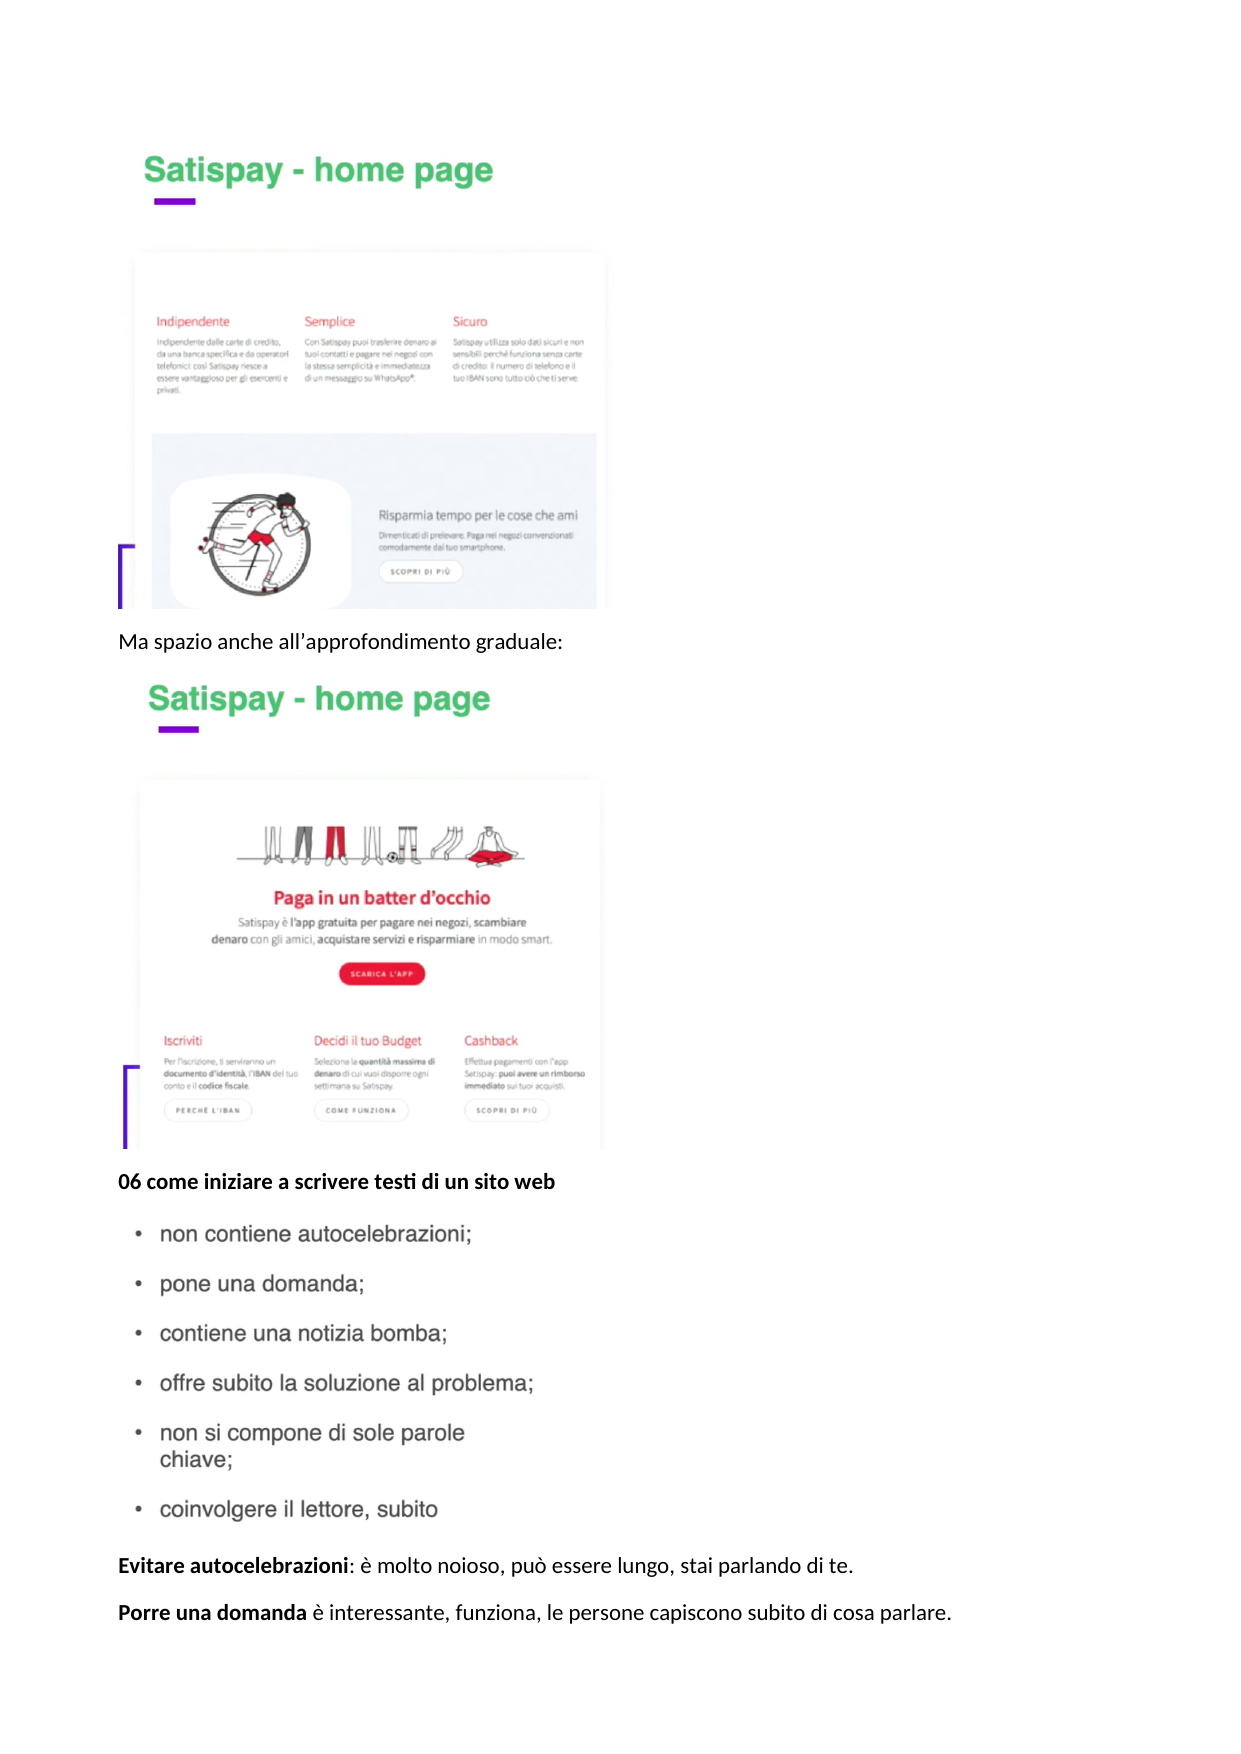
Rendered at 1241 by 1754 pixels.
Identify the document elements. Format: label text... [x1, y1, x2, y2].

picture [118, 674, 607, 1149]
text Evitare autocelebrazioni: è molto noioso, può essere lungo, stai parlando di te. [118, 1551, 1122, 1579]
picture [118, 1214, 547, 1532]
text Porre una domanda è interessante, funziona, le persone capiscono subito di cosa parlare. [118, 1598, 1122, 1626]
picture [118, 147, 626, 609]
text 06 come iniziare a scrivere testi di un sito web [118, 1167, 1122, 1195]
text Ma spazio anche all’approfondimento graduale: [118, 627, 1122, 655]
